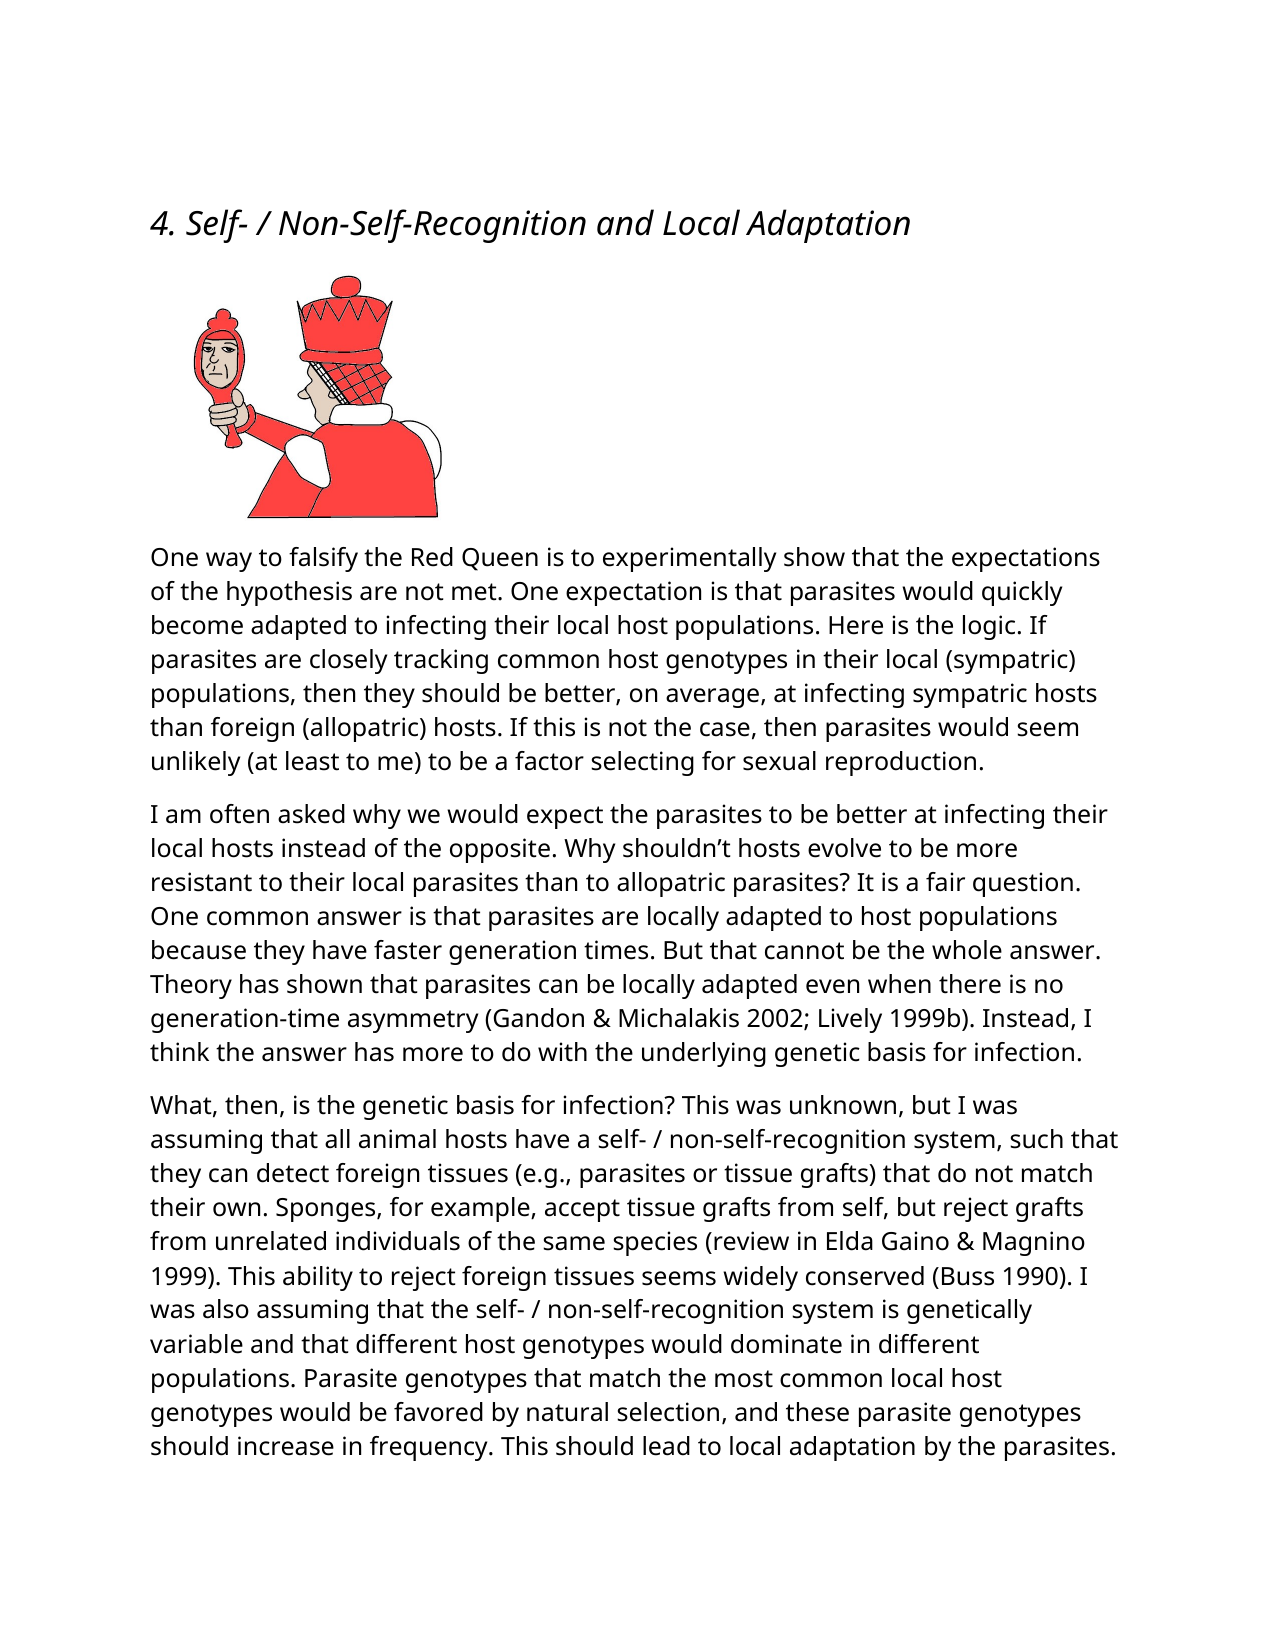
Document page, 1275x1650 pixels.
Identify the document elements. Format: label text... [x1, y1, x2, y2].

text One way to falsify the Red Queen is to experimentally show that the expectations of the hypothesis are not met. One expectation is that parasites would quickly become adapted to infecting their local host populations. Here is the logic. If parasites are closely tracking common host genotypes in their local (sympatric) populations, then they should be better, on average, at infecting sympatric hosts than foreign (allopatric) hosts. If this is not the case, then parasites would seem unlikely (at least to me) to be a factor selecting for sexual reproduction. [150, 539, 1125, 778]
text I am often asked why we would expect the parasites to be better at infecting their local hosts instead of the opposite. Why shouldn’t hosts evolve to be more resistant to their local parasites than to allopatric parasites? It is a fair question. One common answer is that parasites are locally adapted to host populations because they have faster generation times. But that cannot be the whole answer. Theory has shown that parasites can be locally adapted even when there is no generation-time asymmetry (Gandon & Michalakis 2002; Lively 1999b). Instead, I think the answer has more to do with the underlying genetic basis for infection. [150, 797, 1125, 1069]
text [150, 1088, 1125, 1462]
subtitle 4. Self- / Non-Self-Recognition and Local Adaptation [150, 200, 1125, 245]
picture [168, 264, 443, 521]
